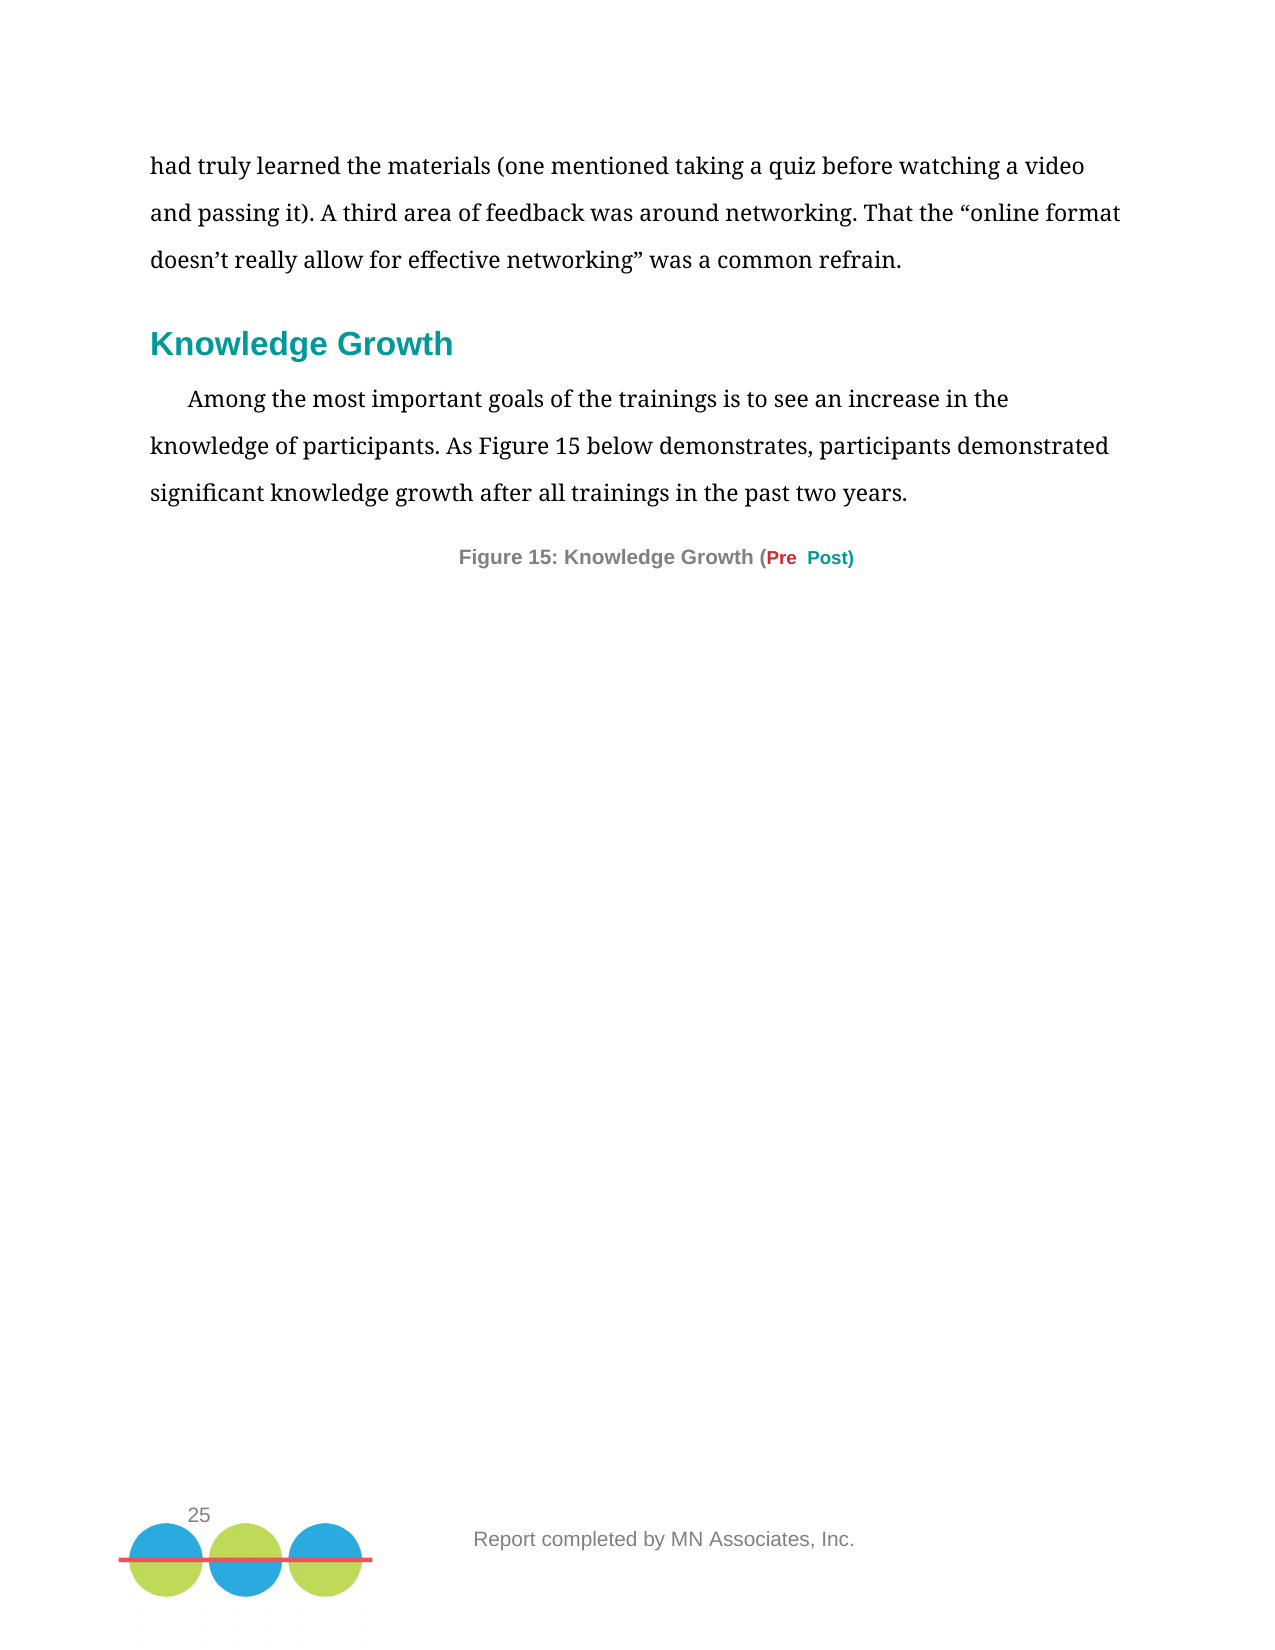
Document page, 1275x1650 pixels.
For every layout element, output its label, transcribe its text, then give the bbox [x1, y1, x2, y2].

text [150, 150, 1125, 275]
picture [118, 1523, 373, 1649]
text Among the most important goals of the trainings is to see an increase in the knowledge of participants. As Figure 15 below demonstrates, participants demonstrated significant knowledge growth after all trainings in the past two years. [150, 383, 1125, 508]
subtitle Knowledge Growth [150, 324, 1125, 362]
text Figure 15: Knowledge Growth (Pre Post) [150, 545, 1125, 569]
